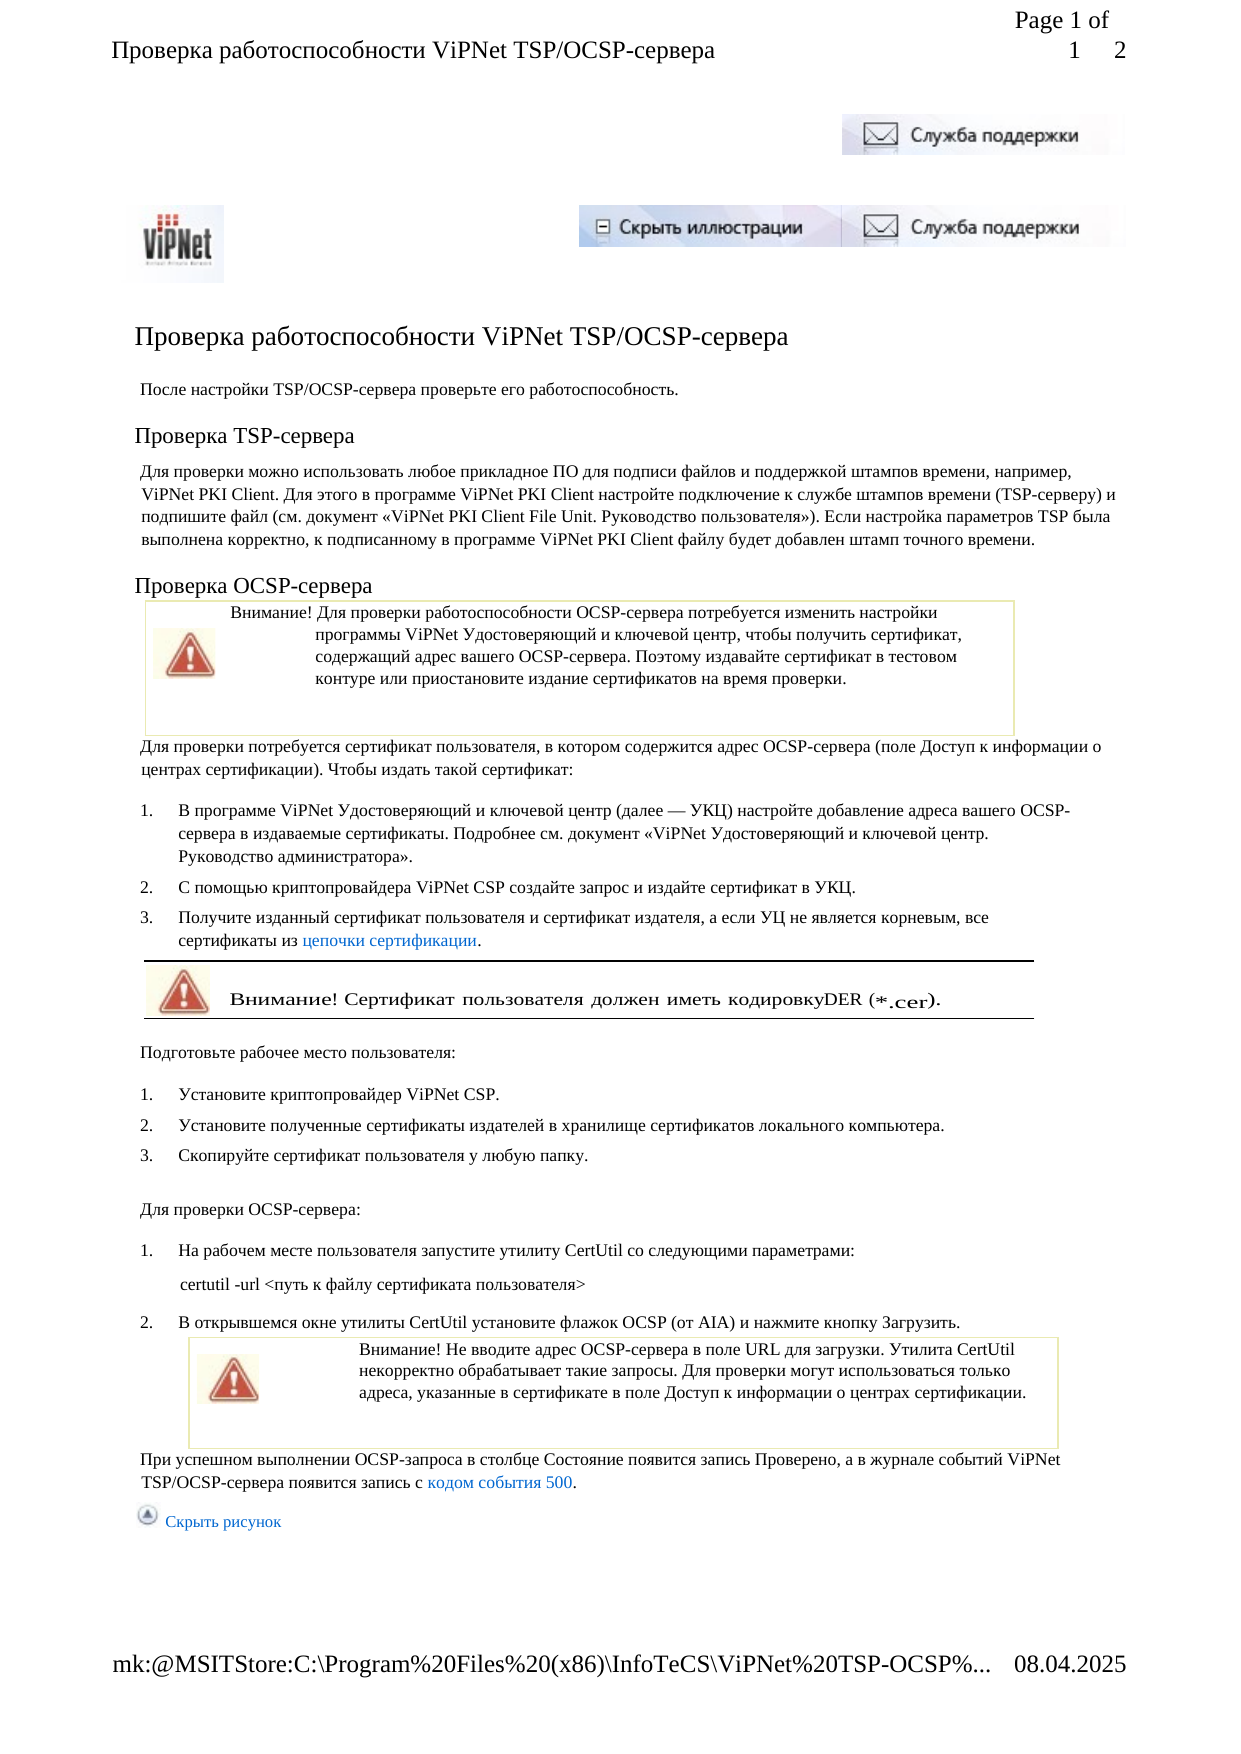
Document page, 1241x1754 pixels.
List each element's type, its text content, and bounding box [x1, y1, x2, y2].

list На рабочем месте пользователя запустите утилиту СertUtil со следующими параметрами: [140, 1240, 1080, 1260]
text После настройки TSP/OCSP-сервера проверьте его работоспособность. [140, 378, 1080, 399]
picture [842, 114, 1125, 155]
table_header Внимание! Не вводите адрес OCSP-сервера в поле URL для загрузки. Утилита СertUtil некорректно обрабатывает такие запросы. Для проверки могут использоваться только адреса, указанные в сертификате в поле Доступ к информации о центрах сертификации. [190, 1338, 1057, 1448]
subtitle Проверка TSP-сервера [134, 422, 1117, 448]
list Получите изданный сертификат пользователя и сертификат издателя, а если УЦ не является корневым, все сертификаты из цепочки сертификации. [140, 907, 1080, 950]
subtitle Проверка работоспособности ViPNet TSP/OCSP-сервера 1 2 [111, 35, 1129, 64]
list В программе ViPNet Удостоверяющий и ключевой центр (далее — УКЦ) настройте добавление адреса вашего OCSP-сервера в издаваемые сертификаты. Подробнее см. документ «ViPNet Удостоверяющий и ключевой центр. Руководство администратора». [140, 800, 1080, 866]
text Для проверки OCSP-сервера: [140, 1199, 1080, 1219]
picture [136, 1502, 161, 1528]
text Для проверки можно использовать любое прикладное ПО для подписи файлов и поддержкой штампов времени, например, ViPNet PKI Client. Для этого в программе ViPNet PKI Client настройте подключение к службе штампов времени (TSP-серверу) и подпишите файл (см. документ «ViPNet PKI Client File Unit. Руководство пользователя»). Если настройка параметров TSP была выполнена корректно, к подписанному в программе ViPNet PKI Client файлу будет добавлен штамп точного времени. [140, 461, 1123, 549]
text certutil -url <путь к файлу сертификата пользователя> [180, 1274, 1128, 1294]
text Подготовьте рабочее место пользователя: [140, 1042, 1080, 1062]
text При успешном выполнении OCSP-запроса в столбце Состояние появится запись Проверено, а в журнале событий ViPNet TSP/OCSP-сервера появится запись с кодом события 500. [140, 1449, 1080, 1492]
picture [579, 205, 1126, 247]
text Скрыть рисунок [136, 1503, 1128, 1531]
list Скопируйте сертификат пользователя у любую папку. [140, 1145, 1080, 1166]
list Установите криптопровайдер ViPNet CSP. [140, 1083, 1080, 1104]
picture [196, 1354, 260, 1404]
text Для проверки потребуется сертификат пользователя, в котором содержится адрес OCSP-сервера (поле Доступ к информации о центрах сертификации). Чтобы издать такой сертификат: [140, 736, 1128, 779]
picture [146, 965, 210, 1016]
table_header Внимание! Для проверки работоспособности OCSP-сервера потребуется изменить настройки программы ViPNet Удостоверяющий и ключевой центр, чтобы получить сертификат, содержащий адрес вашего OCSP-сервера. Поэтому издавайте сертификат в тестовом контуре или приостановите издание сертификатов на время проверки. [146, 602, 1013, 735]
subtitle Проверка OCSP-сервера [134, 572, 1117, 598]
subtitle Проверка работоспособности ViPNet TSP/OCSP-сервера [134, 320, 1117, 351]
list В открывшемся окне утилиты СertUtil установите флажок OCSP (от AIA) и нажмите кнопку Загрузить. [140, 1312, 1080, 1332]
list Установите полученные сертификаты издателей в хранилище сертификатов локального компьютера. [140, 1114, 1080, 1135]
picture [114, 205, 224, 283]
list С помощью криптопровайдера ViPNet CSP создайте запрос и издайте сертификат в УКЦ. [140, 876, 1080, 897]
picture [153, 628, 216, 679]
